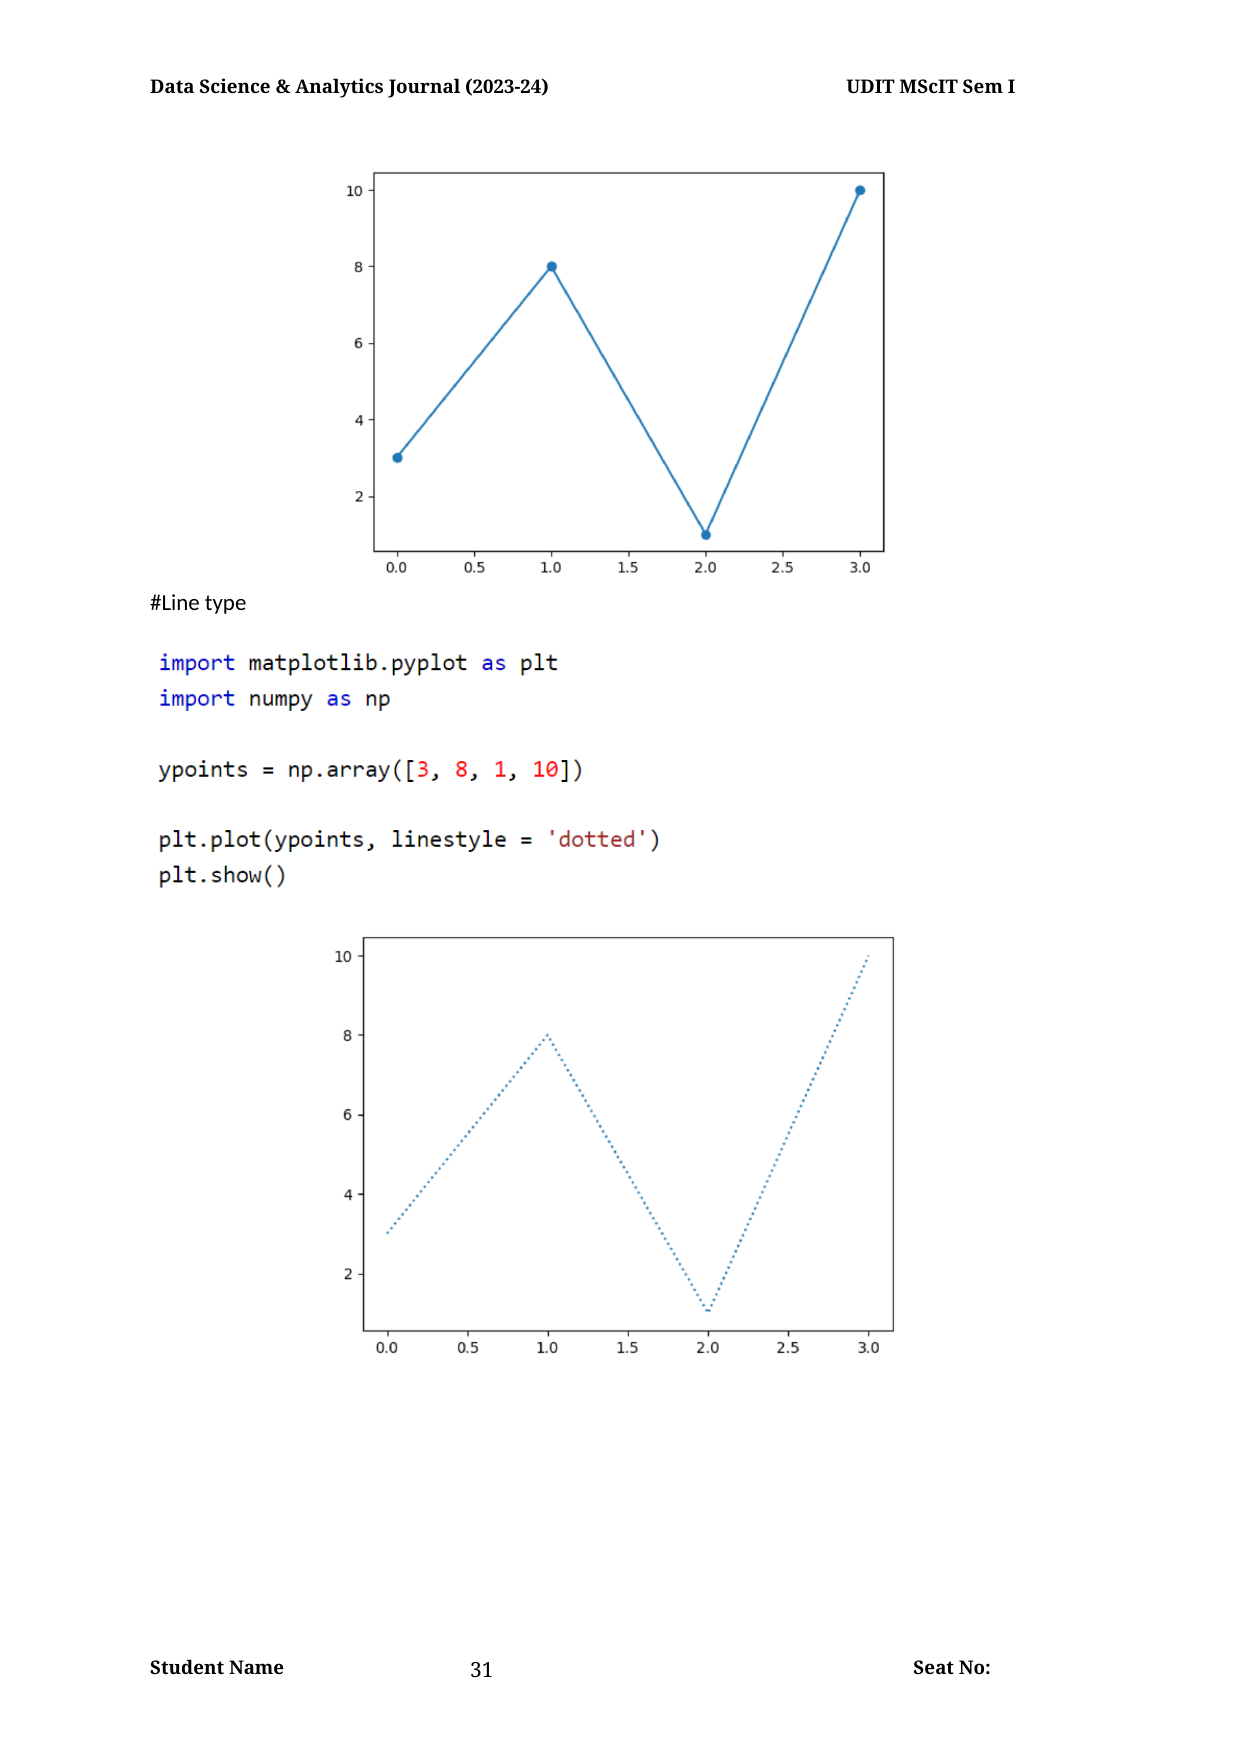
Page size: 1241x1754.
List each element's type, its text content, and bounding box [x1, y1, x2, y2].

picture [321, 150, 919, 588]
picture [322, 928, 918, 1366]
text #Line type [150, 588, 1090, 616]
picture [150, 643, 808, 897]
